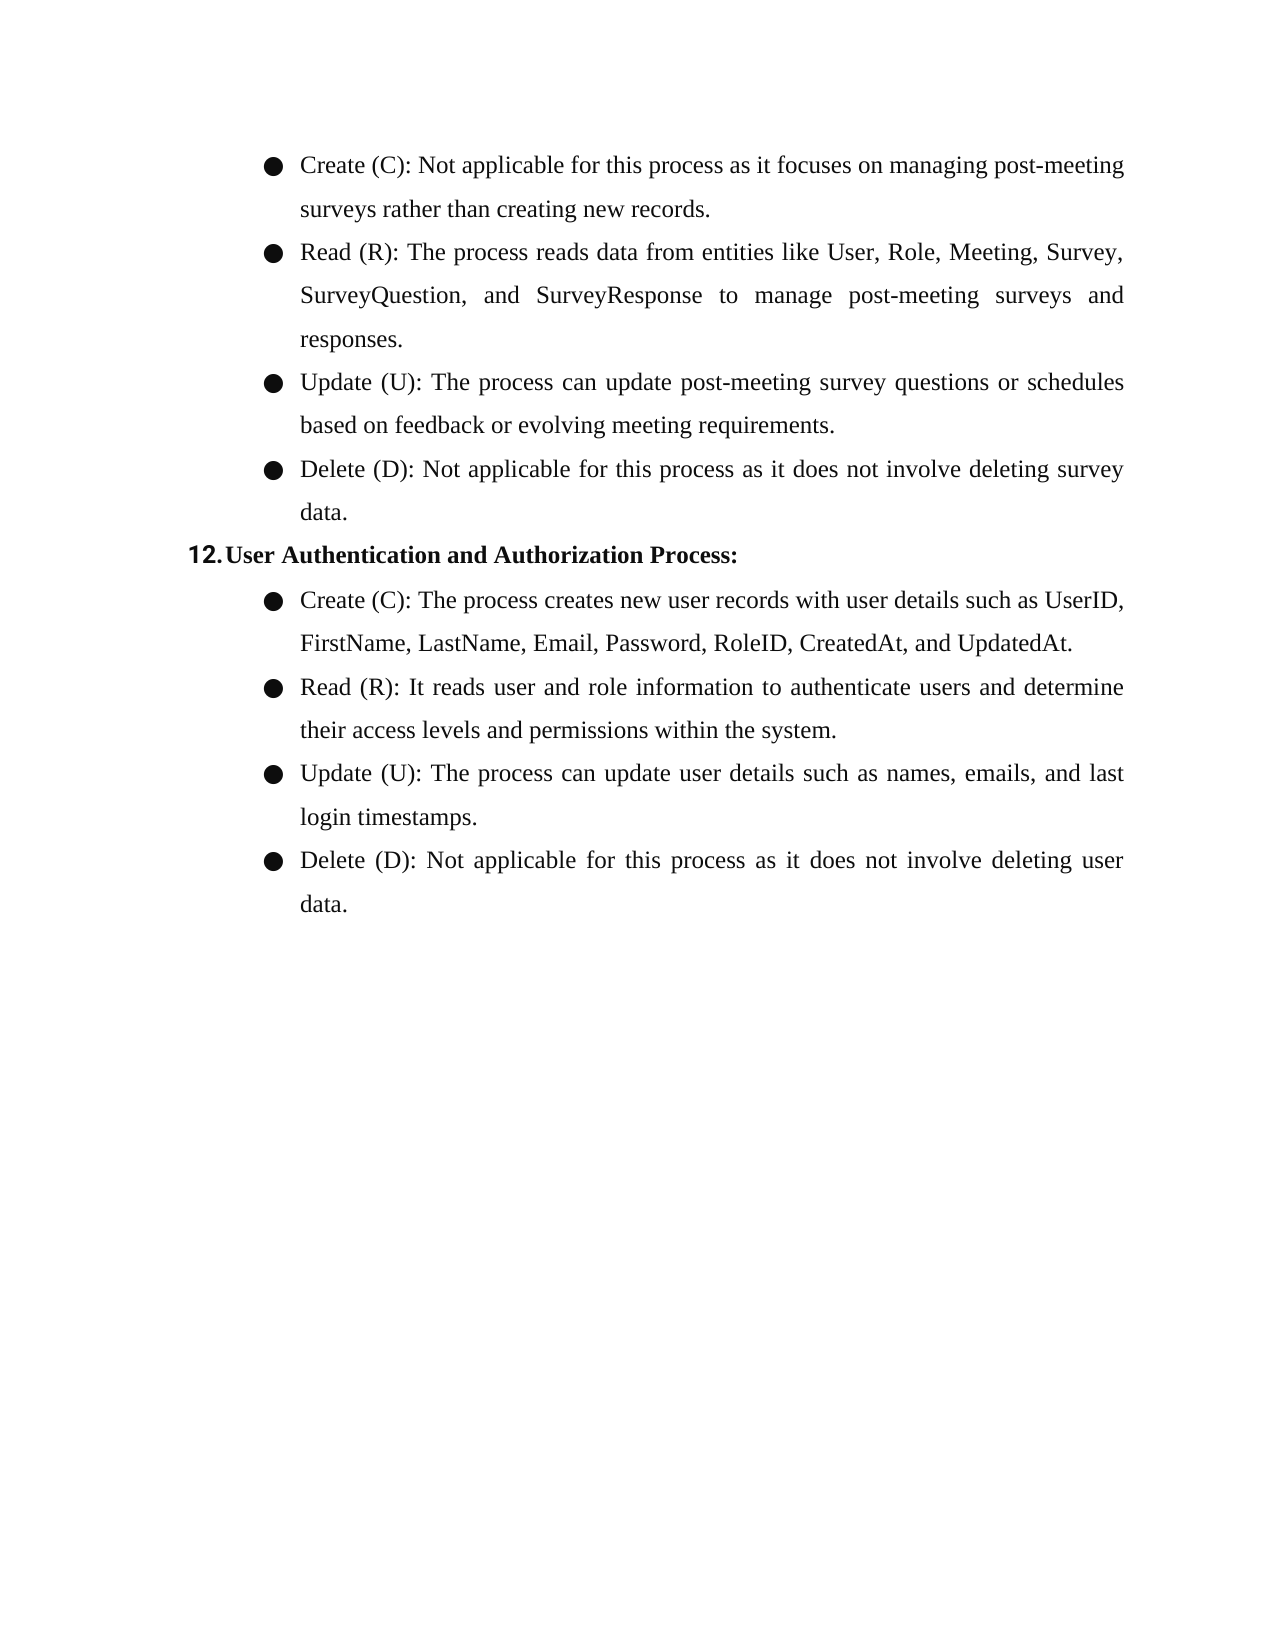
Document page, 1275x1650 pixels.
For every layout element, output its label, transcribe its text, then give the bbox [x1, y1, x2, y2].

list User Authentication and Authorization Process: [187, 541, 1125, 570]
list Update (U): The process can update post-meeting survey questions or schedules based on feedback or evolving meeting requirements. [262, 367, 1125, 439]
list Read (R): The process reads data from entities like User, Role, Meeting, Survey, SurveyQuestion, and SurveyResponse to manage post-meeting surveys and responses. [262, 237, 1125, 352]
list Update (U): The process can update user details such as names, emails, and last login timestamps. [262, 758, 1125, 831]
list Create (C): Not applicable for this process as it focuses on managing post-meeting surveys rather than creating new records. [262, 150, 1125, 222]
list Read (R): It reads user and role information to authenticate users and determine their access levels and permissions within the system. [262, 672, 1125, 744]
list Delete (D): Not applicable for this process as it does not involve deleting user data. [262, 845, 1125, 918]
list Delete (D): Not applicable for this process as it does not involve deleting survey data. [262, 454, 1125, 526]
list Create (C): The process creates new user records with user details such as UserID, FirstName, LastName, Email, Password, RoleID, CreatedAt, and UpdatedAt. [262, 585, 1125, 657]
